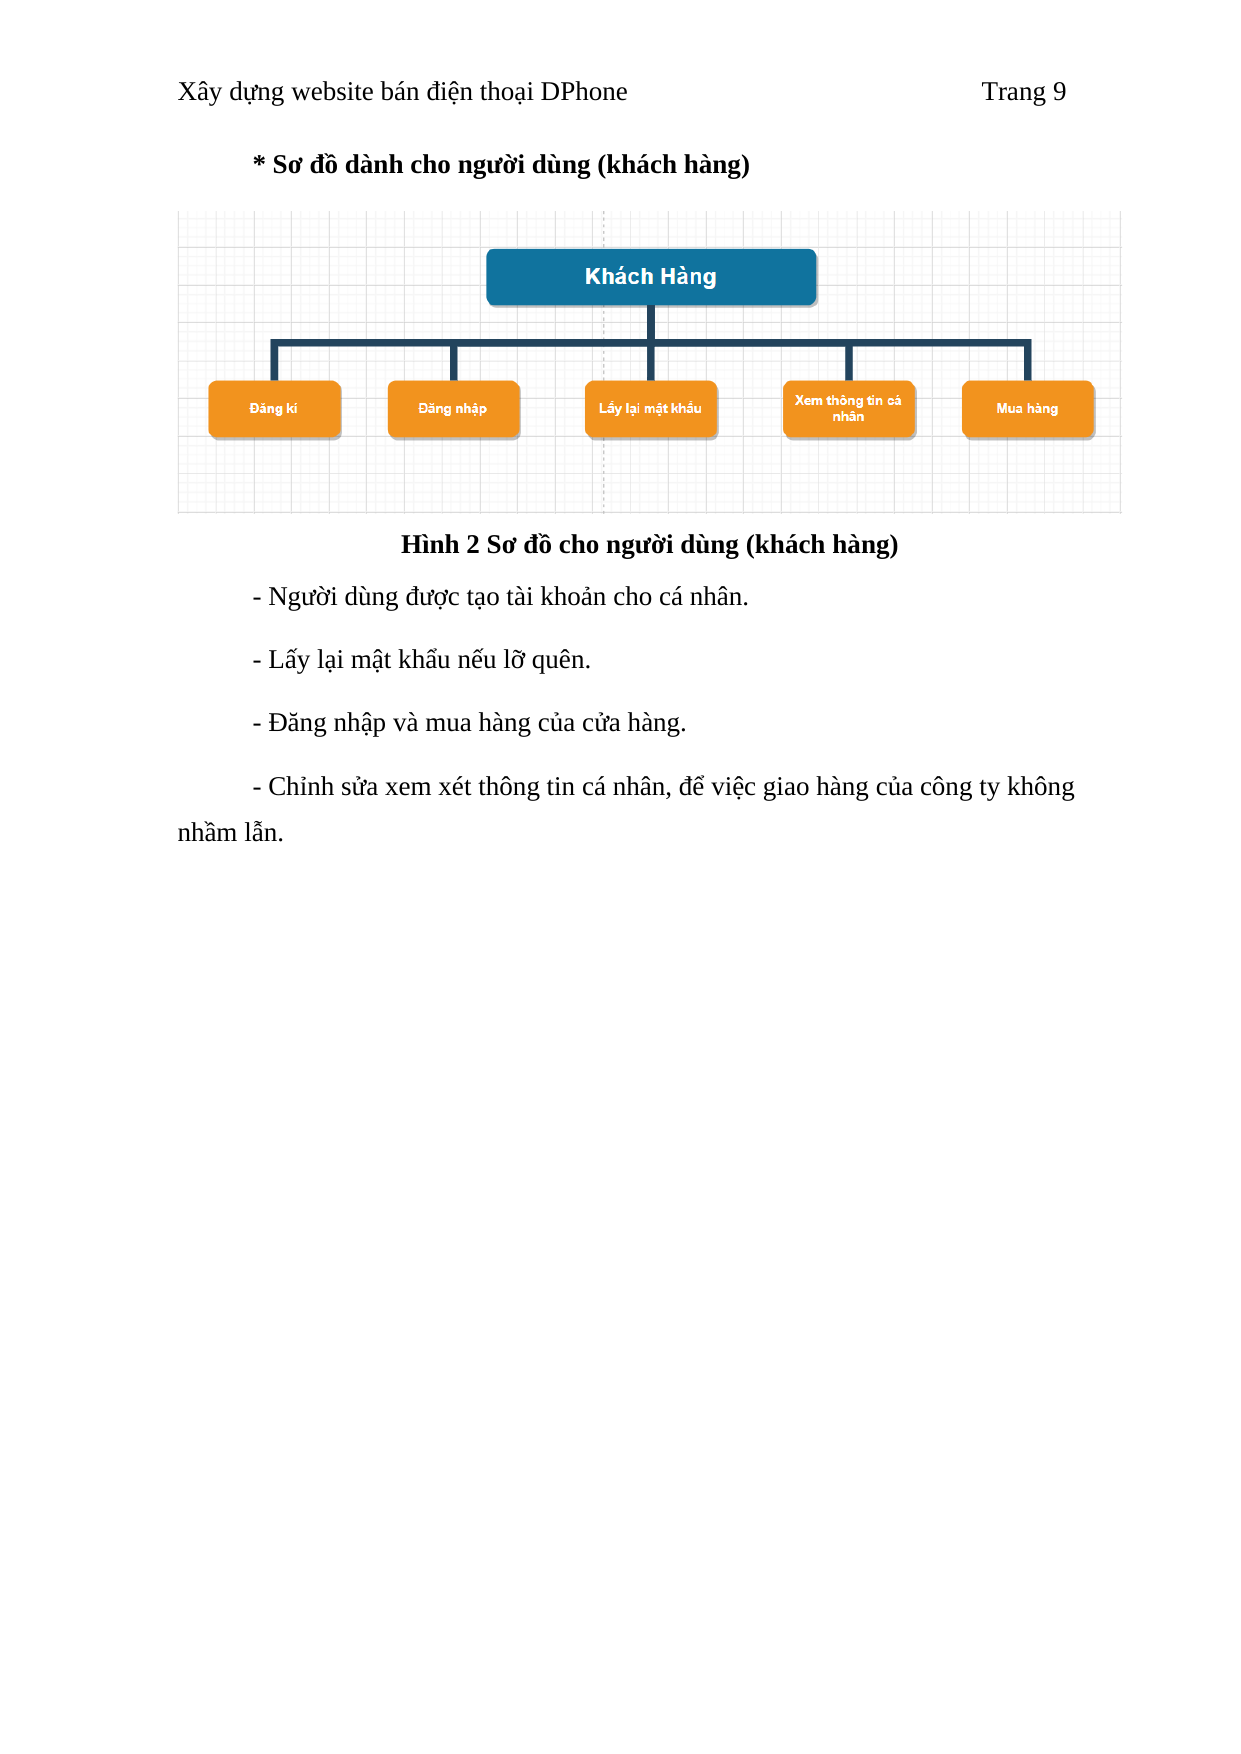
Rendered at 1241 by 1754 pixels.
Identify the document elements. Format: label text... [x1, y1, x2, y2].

text - Chỉnh sửa xem xét thông tin cá nhân, để việc giao hàng của công ty không nhầm lẫn. [177, 770, 1122, 848]
text Hình 2 Sơ đồ cho người dùng (khách hàng) [177, 528, 1122, 559]
picture [177, 211, 1123, 514]
text - Lấy lại mật khẩu nếu lỡ quên. [177, 643, 1122, 674]
text * Sơ đồ dành cho người dùng (khách hàng) [177, 148, 1122, 179]
text - Đăng nhập và mua hàng của cửa hàng. [177, 707, 1122, 738]
text - Người dùng được tạo tài khoản cho cá nhân. [177, 580, 1122, 611]
